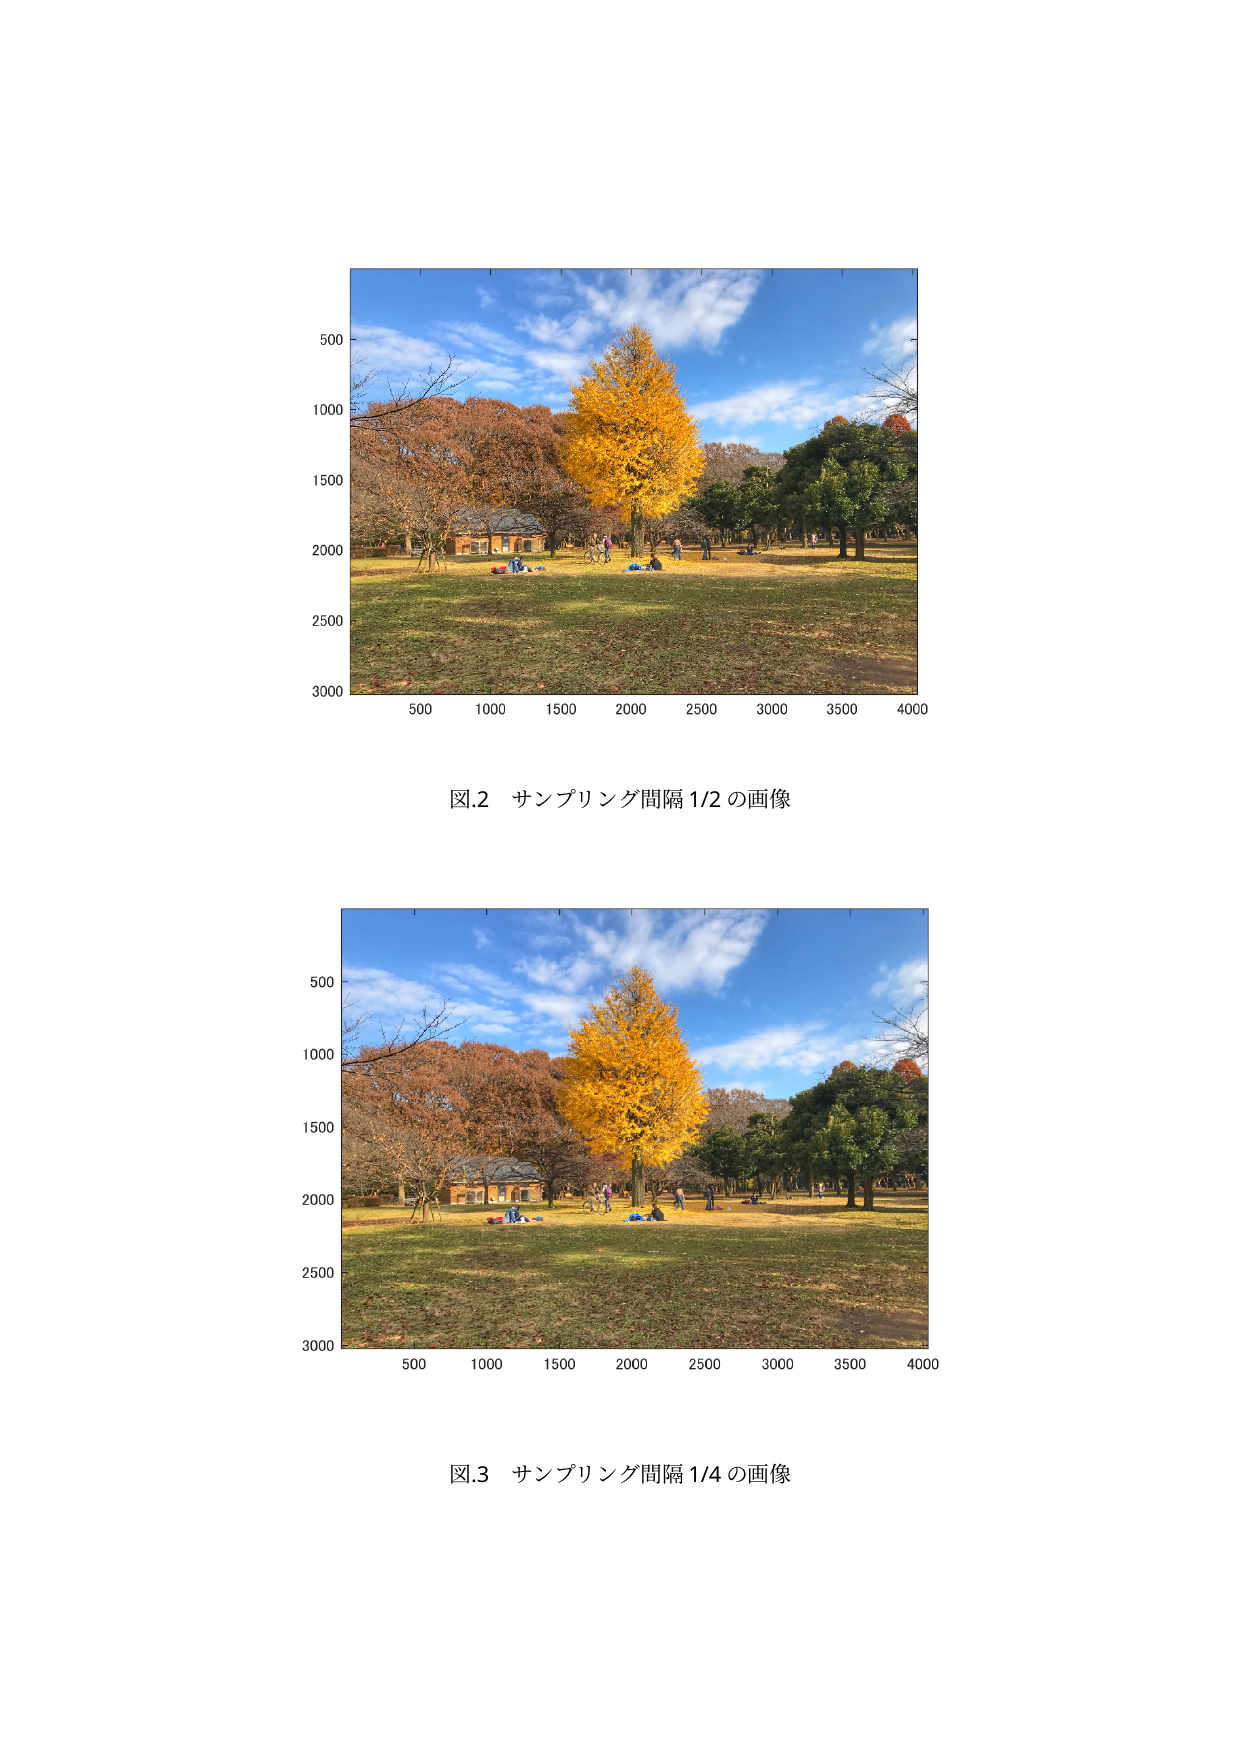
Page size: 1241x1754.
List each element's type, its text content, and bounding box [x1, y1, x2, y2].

picture [242, 854, 998, 1422]
text 図.2 サンプリング間隔1/2の画像 [177, 779, 1063, 817]
text 図.3 サンプリング間隔1/4の画像 [177, 1454, 1063, 1492]
picture [254, 216, 986, 765]
